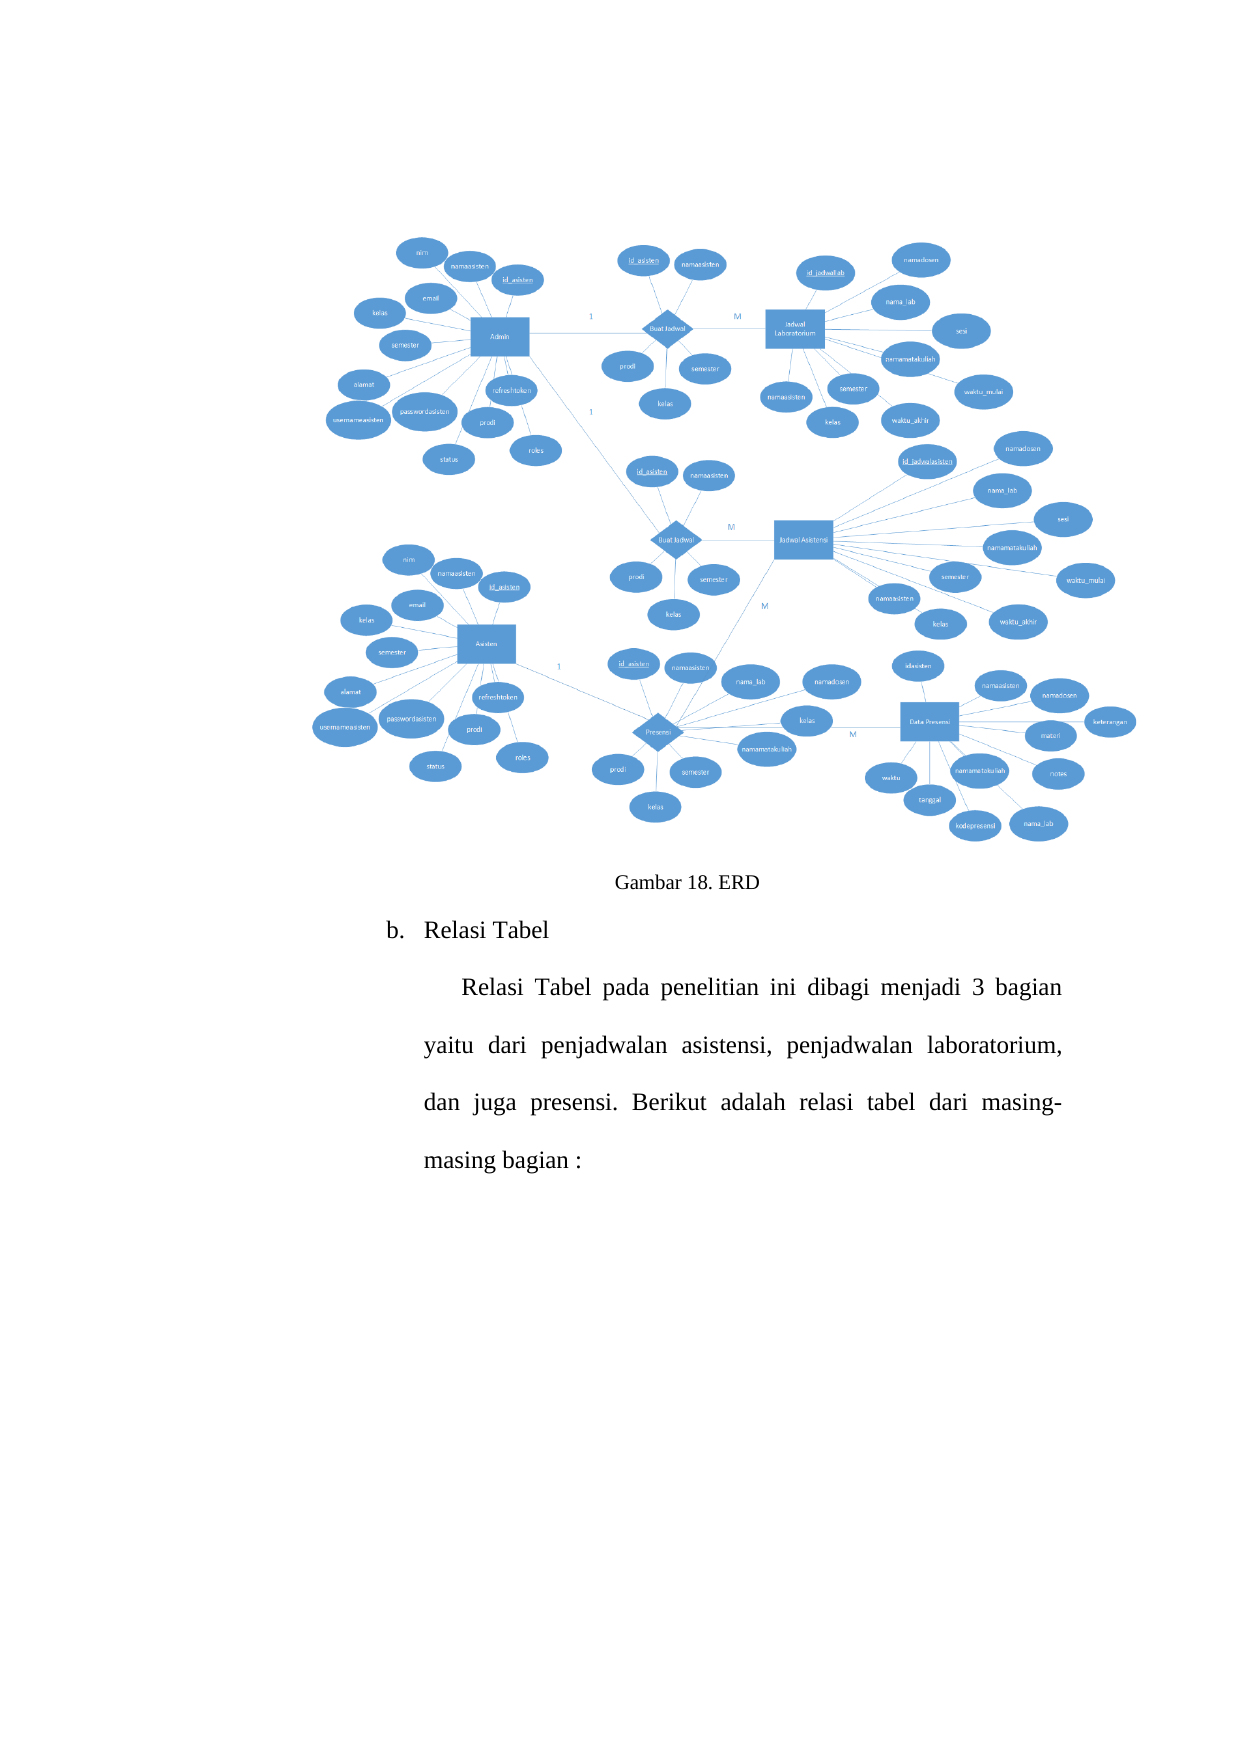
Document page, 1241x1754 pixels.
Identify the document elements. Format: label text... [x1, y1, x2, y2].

text Gambar 18. ERD [236, 870, 1063, 894]
list Relasi Tabel [386, 915, 1063, 944]
picture [311, 236, 1137, 842]
list Relasi Tabel pada penelitian ini dibagi menjadi 3 bagian yaitu dari penjadwalan asistensi, penjadwalan laboratorium, dan juga presensi. Berikut adalah relasi tabel dari masing-masing bagian : [424, 972, 1063, 1174]
